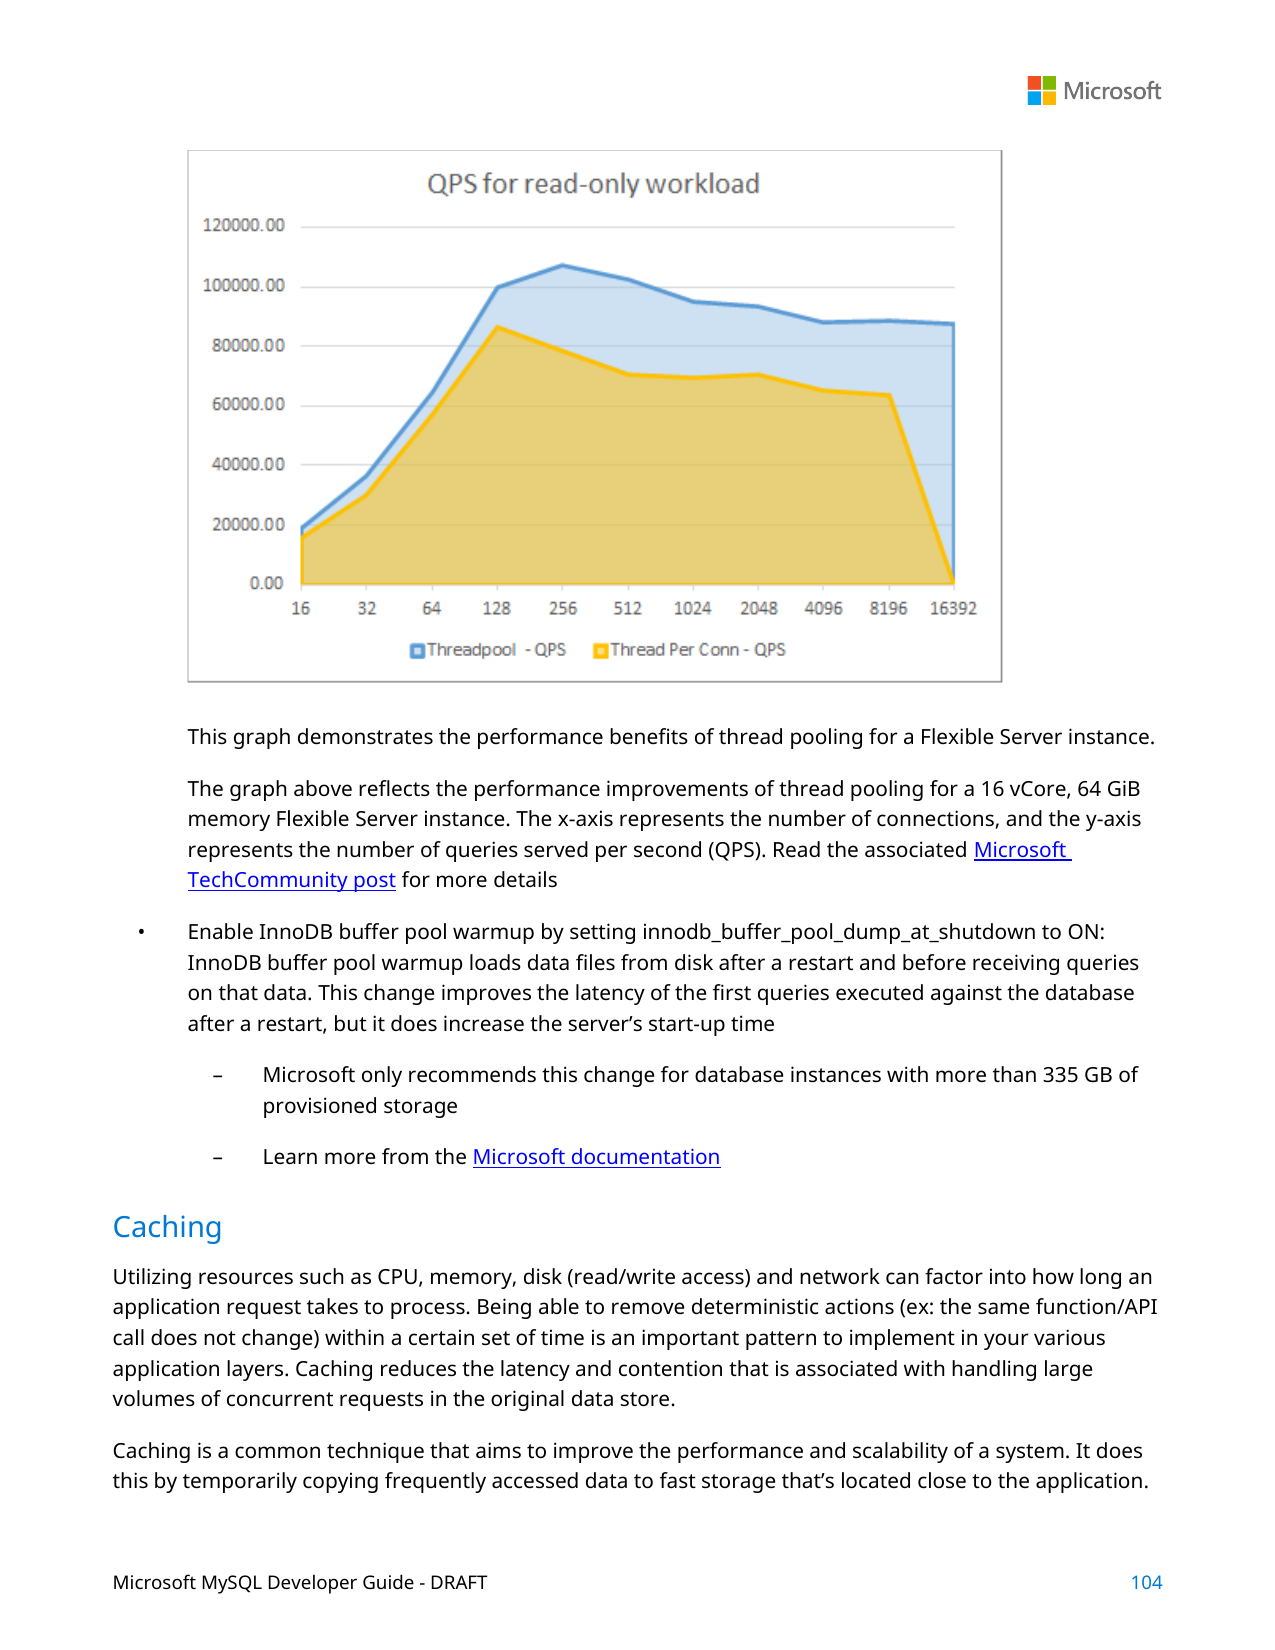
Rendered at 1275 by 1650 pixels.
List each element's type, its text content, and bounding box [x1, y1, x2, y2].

list This graph demonstrates the performance benefits of thread pooling for a Flexible Server instance. [137, 722, 1162, 751]
text Caching is a common technique that aims to improve the performance and scalability of a system. It does this by temporarily copying frequently accessed data to fast storage that’s located close to the application. [112, 1436, 1162, 1495]
picture [187, 150, 1009, 694]
list Microsoft only recommends this change for database instances with more than 335 GB of provisioned storage [212, 1060, 1162, 1119]
list The graph above reflects the performance improvements of thread pooling for a 16 vCore, 64 GiB memory Flexible Server instance. The x-axis represents the number of connections, and the y-axis represents the number of queries served per second (QPS). Read the associated Microsoft TechCommunity post for more details [137, 774, 1162, 894]
text Utilizing resources such as CPU, memory, disk (read/write access) and network can factor into how long an application request takes to process. Being able to remove deterministic actions (ex: the same function/API call does not change) within a certain set of time is an important pattern to implement in your various application layers. Caching reduces the latency and contention that is associated with handling large volumes of concurrent requests in the original data store. [112, 1262, 1162, 1413]
subtitle Caching [112, 1206, 1162, 1246]
picture [1026, 75, 1163, 107]
list Enable InnoDB buffer pool warmup by setting innodb_buffer_pool_dump_at_shutdown to ON: InnoDB buffer pool warmup loads data files from disk after a restart and before receiving queries on that data. This change improves the latency of the first queries executed against the database after a restart, but it does increase the server’s start-up time [137, 917, 1162, 1037]
list Learn more from the Microsoft documentation [212, 1142, 1162, 1171]
